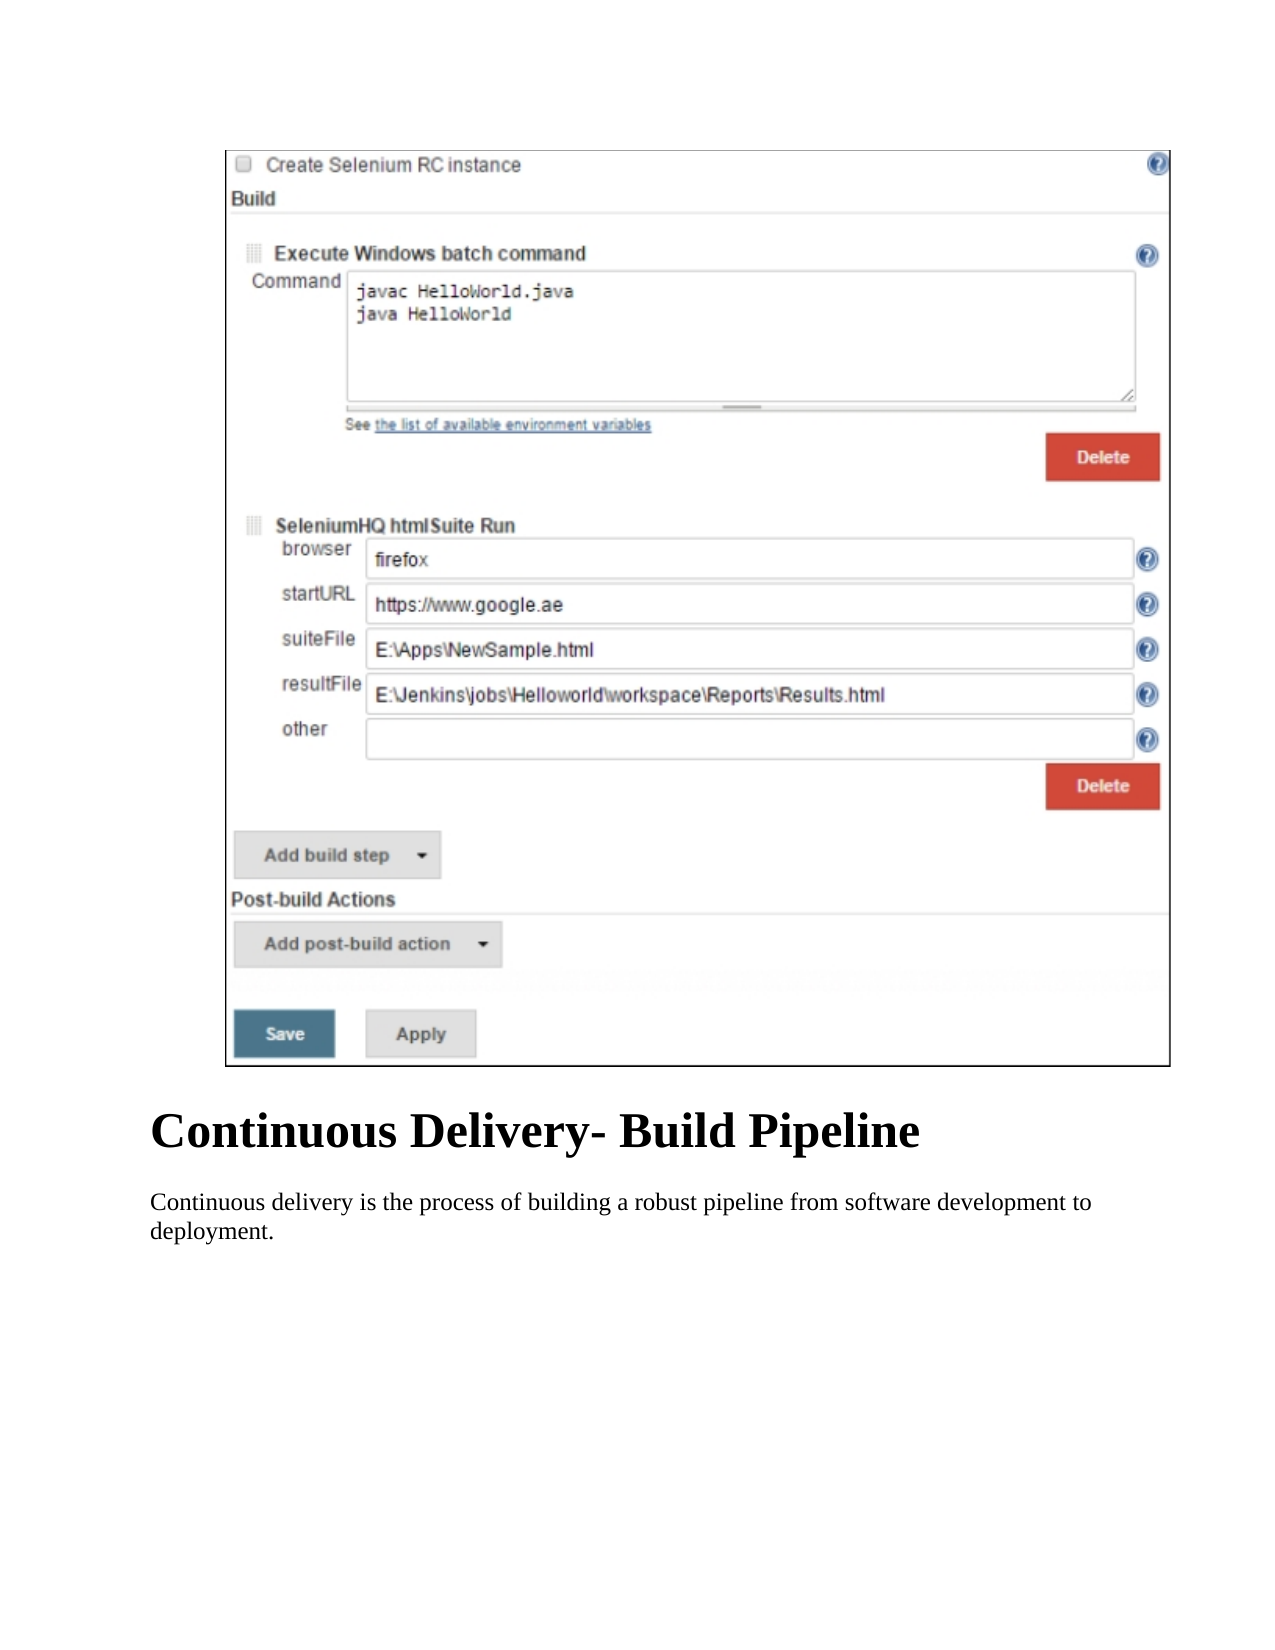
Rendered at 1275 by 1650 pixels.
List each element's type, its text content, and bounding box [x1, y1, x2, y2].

picture [225, 150, 1171, 1067]
text Continuous Delivery- Build Pipeline [150, 1100, 1125, 1158]
text Continuous delivery is the process of building a robust pipeline from software development to deployment. [150, 1187, 1125, 1244]
